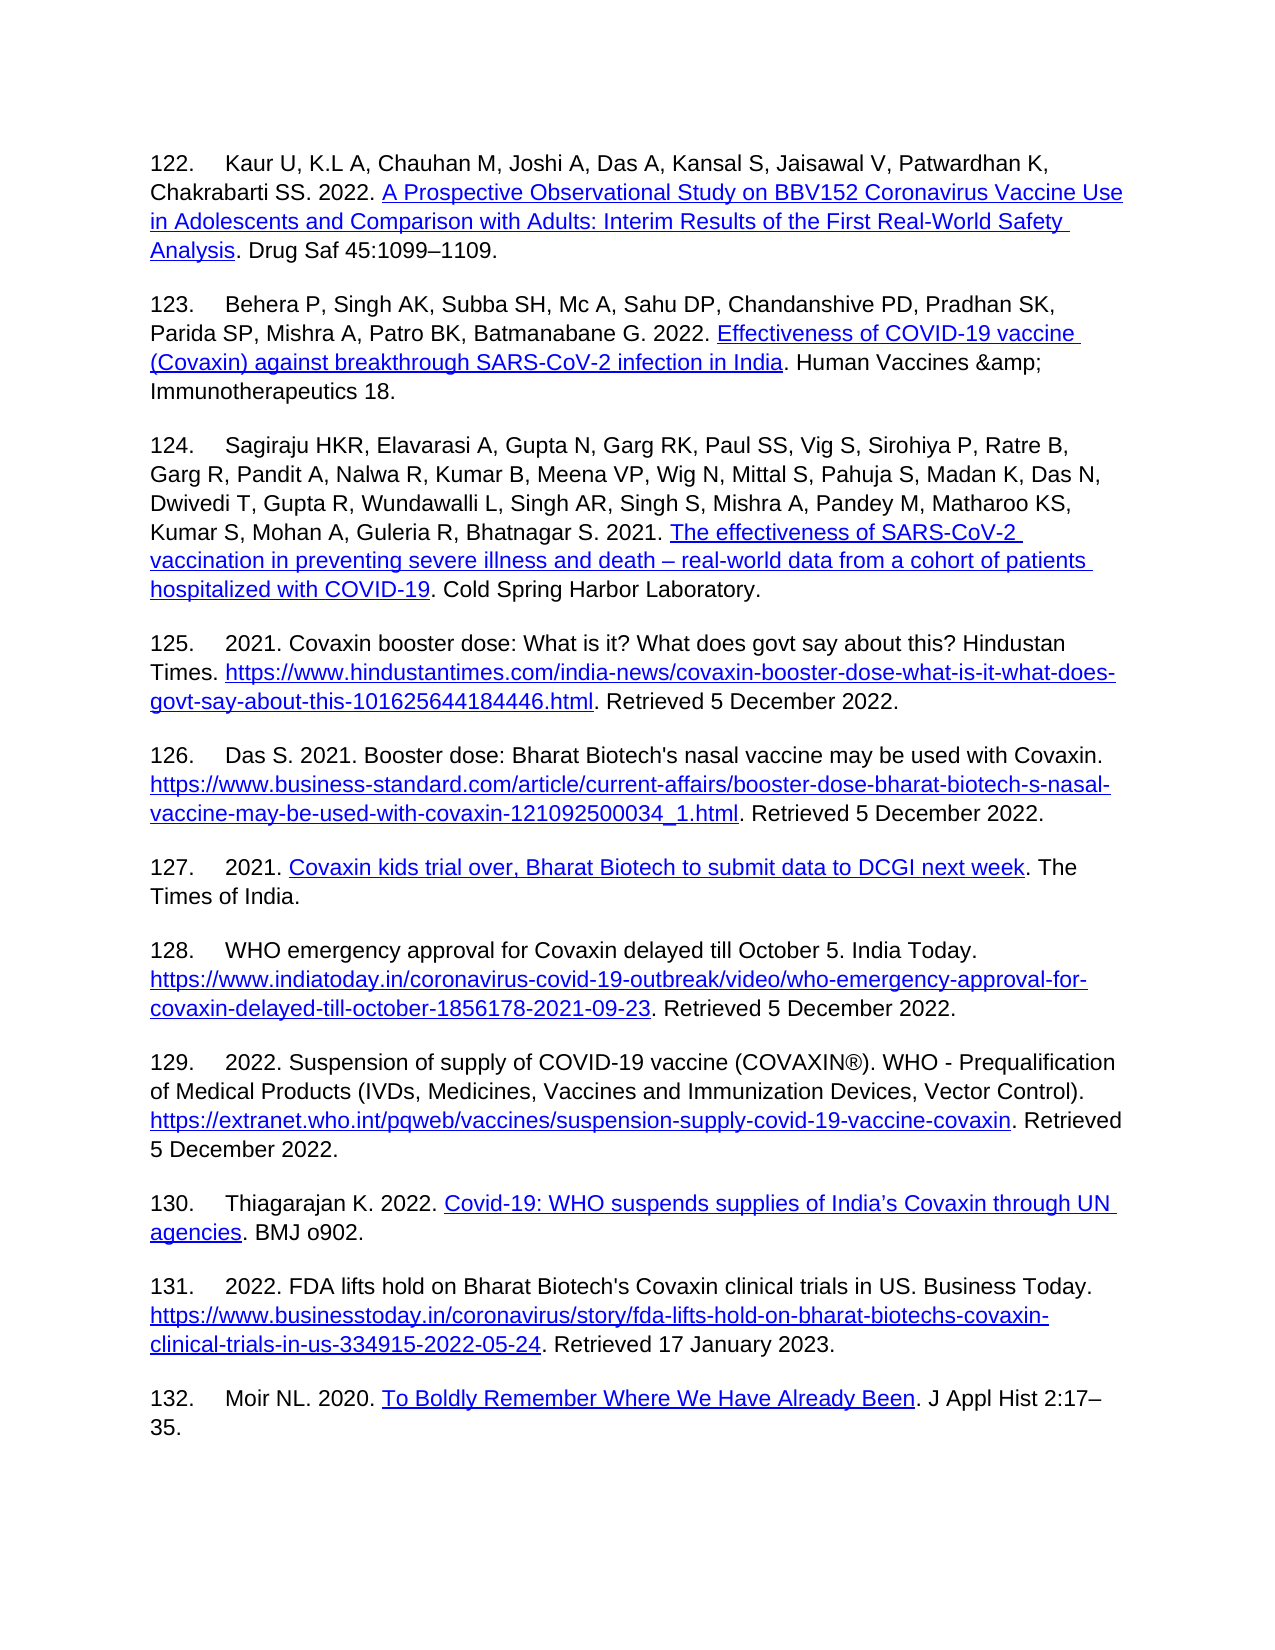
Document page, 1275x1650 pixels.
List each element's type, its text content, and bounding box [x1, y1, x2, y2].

text 129. 2022. Suspension of supply of COVID-19 vaccine (COVAXIN®). WHO - Prequalification of Medical Products (IVDs, Medicines, Vaccines and Immunization Devices, Vector Control). https://extranet.who.int/pqweb/vaccines/suspension-supply-covid-19-vaccine-covaxin. Retrieved 5 December 2022. [150, 1049, 1125, 1162]
text 123. Behera P, Singh AK, Subba SH, Mc A, Sahu DP, Chandanshive PD, Pradhan SK, Parida SP, Mishra A, Patro BK, Batmanabane G. 2022. Effectiveness of COVID-19 vaccine (Covaxin) against breakthrough SARS-CoV-2 infection in India. Human Vaccines &amp; Immunotherapeutics 18. [150, 291, 1125, 404]
text 124. Sagiraju HKR, Elavarasi A, Gupta N, Garg RK, Paul SS, Vig S, Sirohiya P, Ratre B, Garg R, Pandit A, Nalwa R, Kumar B, Meena VP, Wig N, Mittal S, Pahuja S, Madan K, Das N, Dwivedi T, Gupta R, Wundawalli L, Singh AR, Singh S, Mishra A, Pandey M, Matharoo KS, Kumar S, Mohan A, Guleria R, Bhatnagar S. 2021. The effectiveness of SARS-CoV-2 vaccination in preventing severe illness and death – real-world data from a cohort of patients hospitalized with COVID-19. Cold Spring Harbor Laboratory. [150, 432, 1125, 603]
text 122. Kaur U, K.L A, Chauhan M, Joshi A, Das A, Kansal S, Jaisawal V, Patwardhan K, Chakrabarti SS. 2022. A Prospective Observational Study on BBV152 Coronavirus Vaccine Use in Adolescents and Comparison with Adults: Interim Results of the First Real-World Safety Analysis. Drug Saf 45:1099–1109. [150, 150, 1125, 263]
text 130. Thiagarajan K. 2022. Covid-19: WHO suspends supplies of India’s Covaxin through UN agencies. BMJ o902. [150, 1190, 1125, 1245]
text 125. 2021. Covaxin booster dose: What is it? What does govt say about this? Hindustan Times. https://www.hindustantimes.com/india-news/covaxin-booster-dose-what-is-it-what-does-govt-say-about-this-101625644184446.html. Retrieved 5 December 2022. [150, 630, 1125, 715]
text 128. WHO emergency approval for Covaxin delayed till October 5. India Today. https://www.indiatoday.in/coronavirus-covid-19-outbreak/video/who-emergency-approval-for-covaxin-delayed-till-october-1856178-2021-09-23. Retrieved 5 December 2022. [150, 937, 1125, 1021]
text 132. Moir NL. 2020. To Boldly Remember Where We Have Already Been. J Appl Hist 2:17–35. [150, 1384, 1125, 1440]
text 131. 2022. FDA lifts hold on Bharat Biotech's Covaxin clinical trials in US. Business Today. https://www.businesstoday.in/coronavirus/story/fda-lifts-hold-on-bharat-biotechs-covaxin-clinical-trials-in-us-334915-2022-05-24. Retrieved 17 January 2023. [150, 1273, 1125, 1357]
text 127. 2021. Covaxin kids trial over, Bharat Biotech to submit data to DCGI next week. The Times of India. [150, 854, 1125, 909]
text 126. Das S. 2021. Booster dose: Bharat Biotech's nasal vaccine may be used with Covaxin. https://www.business-standard.com/article/current-affairs/booster-dose-bharat-biotech-s-nasal-vaccine-may-be-used-with-covaxin-121092500034_1.html. Retrieved 5 December 2022. [150, 742, 1125, 827]
